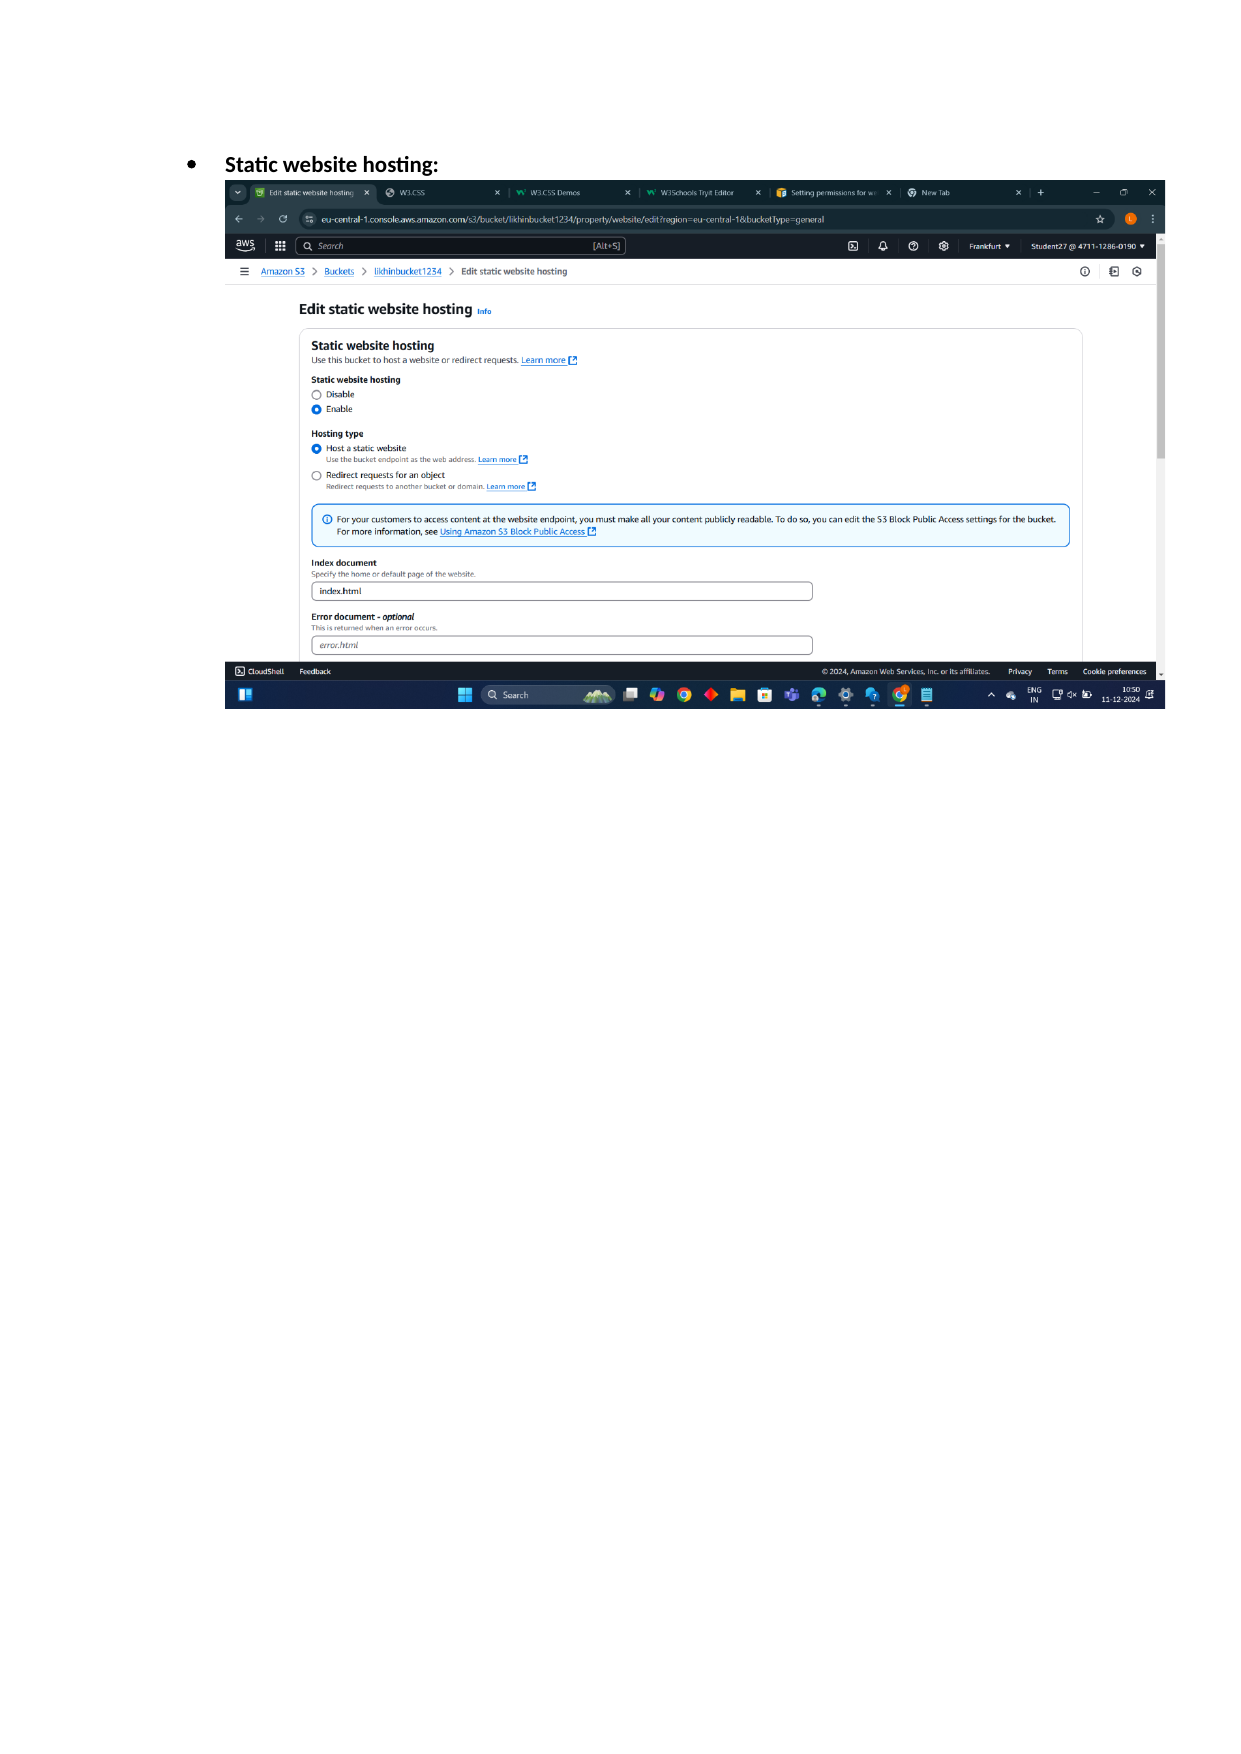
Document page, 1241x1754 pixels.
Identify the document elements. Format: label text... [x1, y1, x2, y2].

picture [225, 180, 1166, 709]
